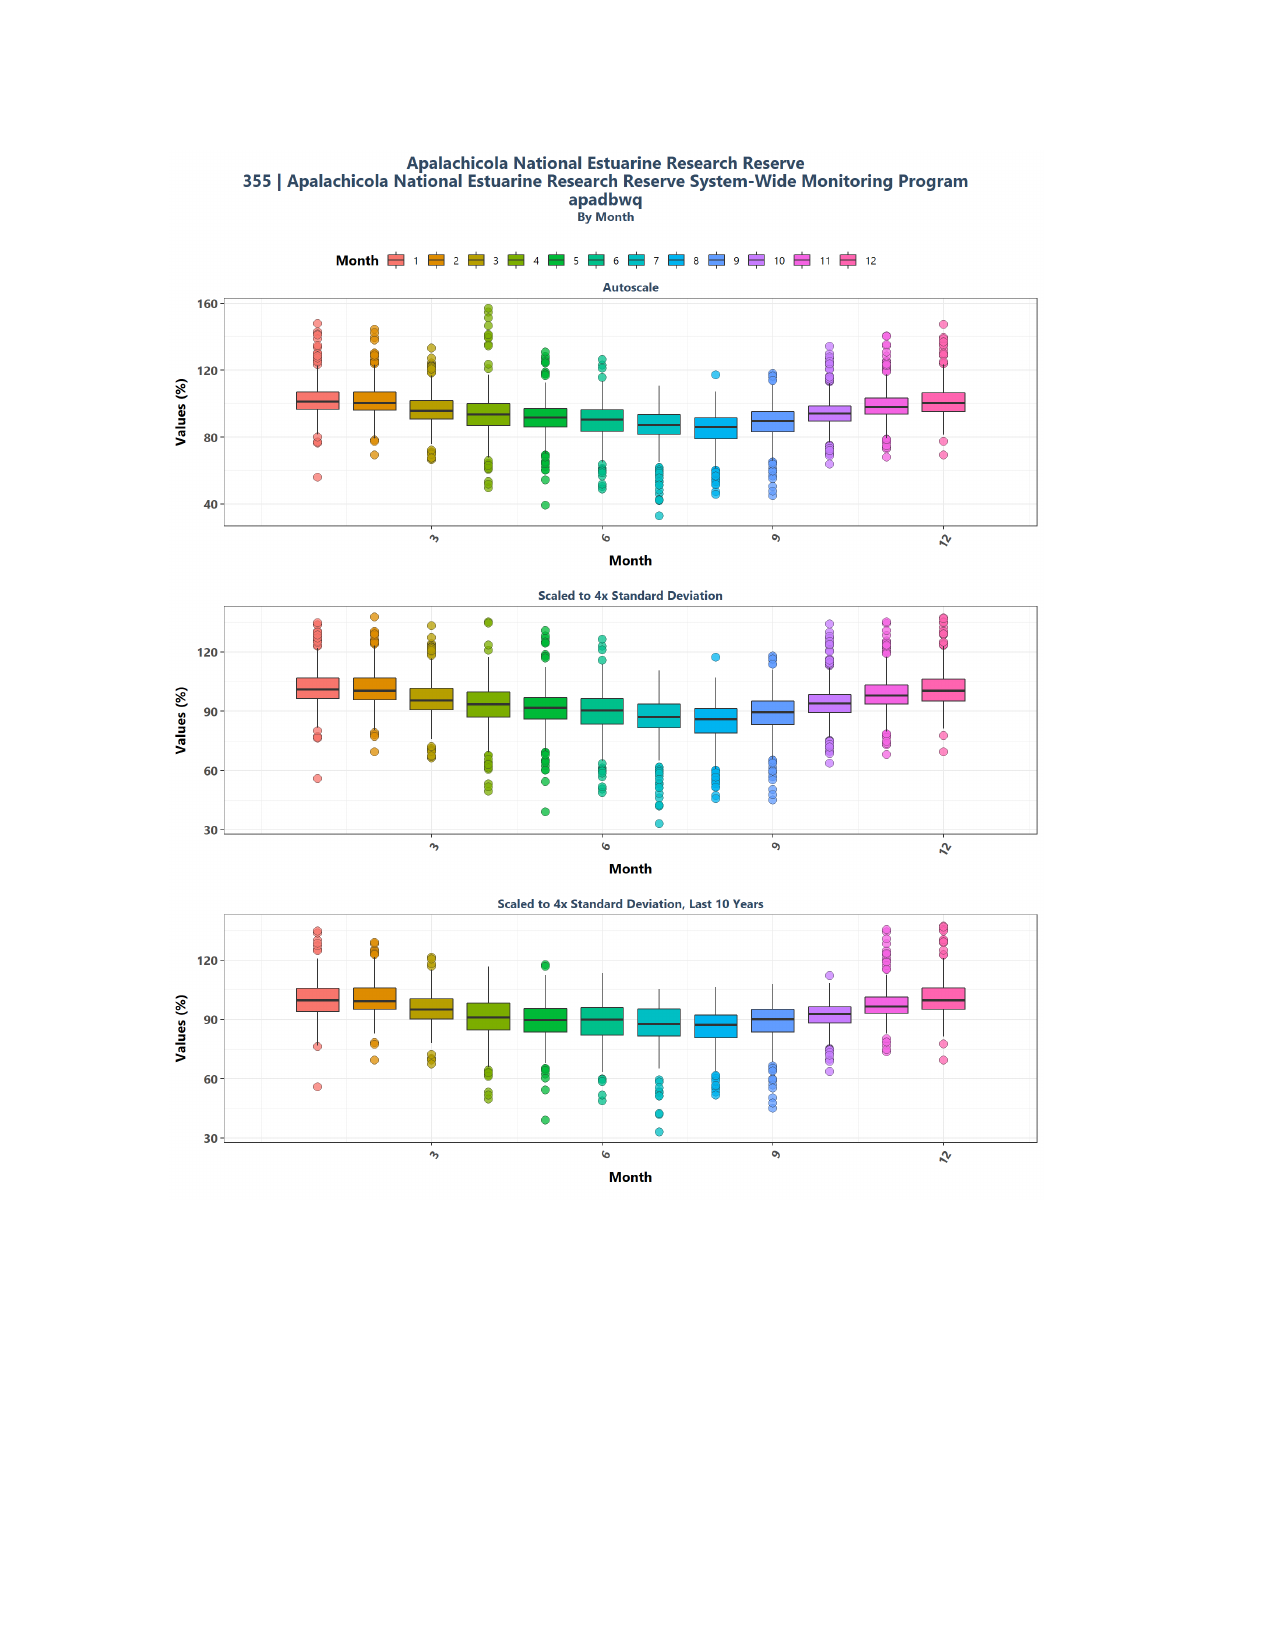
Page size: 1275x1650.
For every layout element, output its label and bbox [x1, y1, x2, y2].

picture [168, 150, 1044, 1200]
